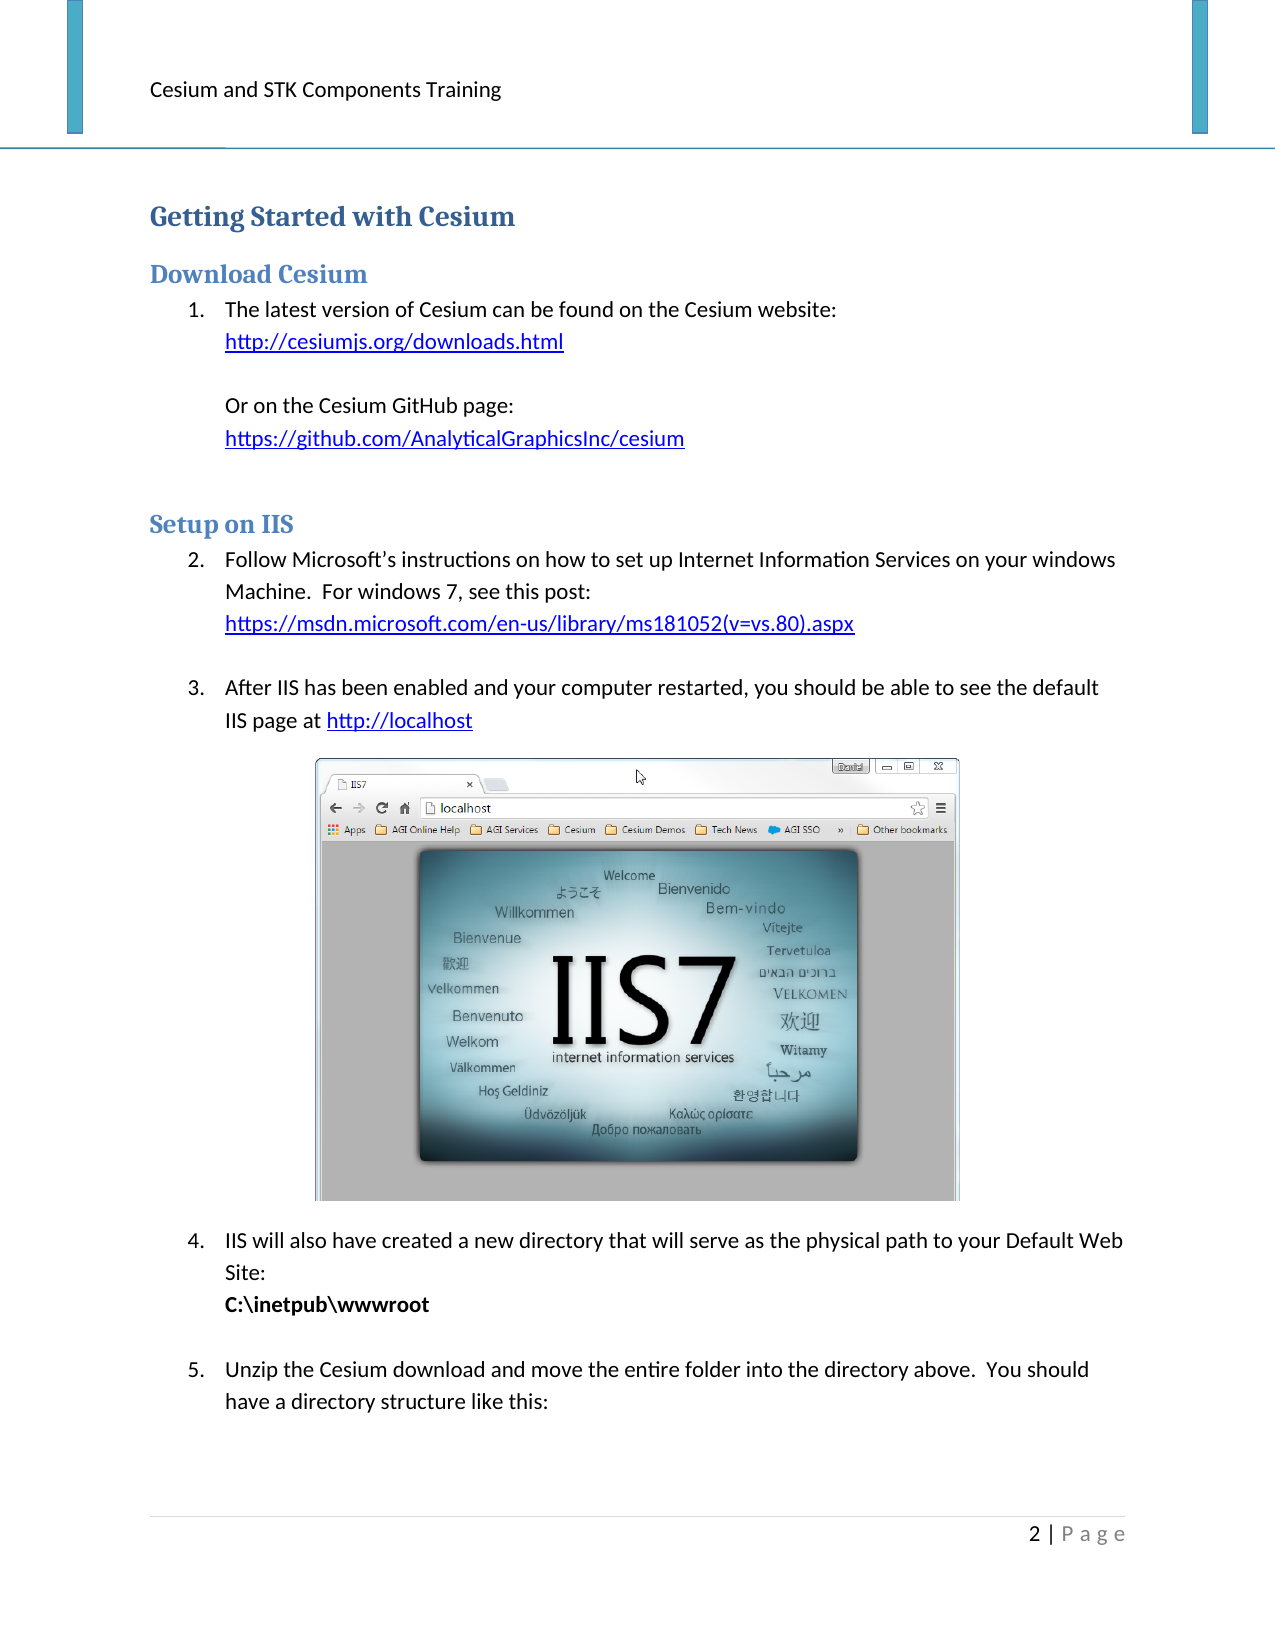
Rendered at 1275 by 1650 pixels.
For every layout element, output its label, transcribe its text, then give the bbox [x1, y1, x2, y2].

subtitle Getting Started with Cesium [150, 200, 1125, 233]
subtitle Setup on IIS [150, 509, 1125, 540]
subtitle Download Cesium [150, 259, 1125, 291]
list C:\inetpub\wwwroot [225, 1290, 1125, 1318]
list https://msdn.microsoft.com/en-us/library/ms181052(v=vs.80).aspx [225, 609, 1125, 637]
list Or on the Cesium GitHub page: [225, 392, 1125, 420]
list Follow Microsoft’s instructions on how to set up Internet Information Services on your windows Machine. For windows 7, see this post: [187, 545, 1125, 605]
list After IIS has been enabled and your computer restarted, you should be able to see the default IIS page at http://localhost [187, 673, 1125, 734]
list The latest version of Cesium can be found on the Cesium website: [187, 295, 1125, 323]
picture [315, 758, 960, 1201]
list http://cesiumjs.org/downloads.html [225, 327, 1125, 355]
list https://github.com/AnalyticalGraphicsInc/cesium [225, 424, 1125, 452]
list Unzip the Cesium download and move the entire folder into the directory above. You should have a directory structure like this: [187, 1355, 1125, 1415]
list IIS will also have created a new directory that will serve as the physical path to your Default Web Site: [187, 1226, 1125, 1286]
